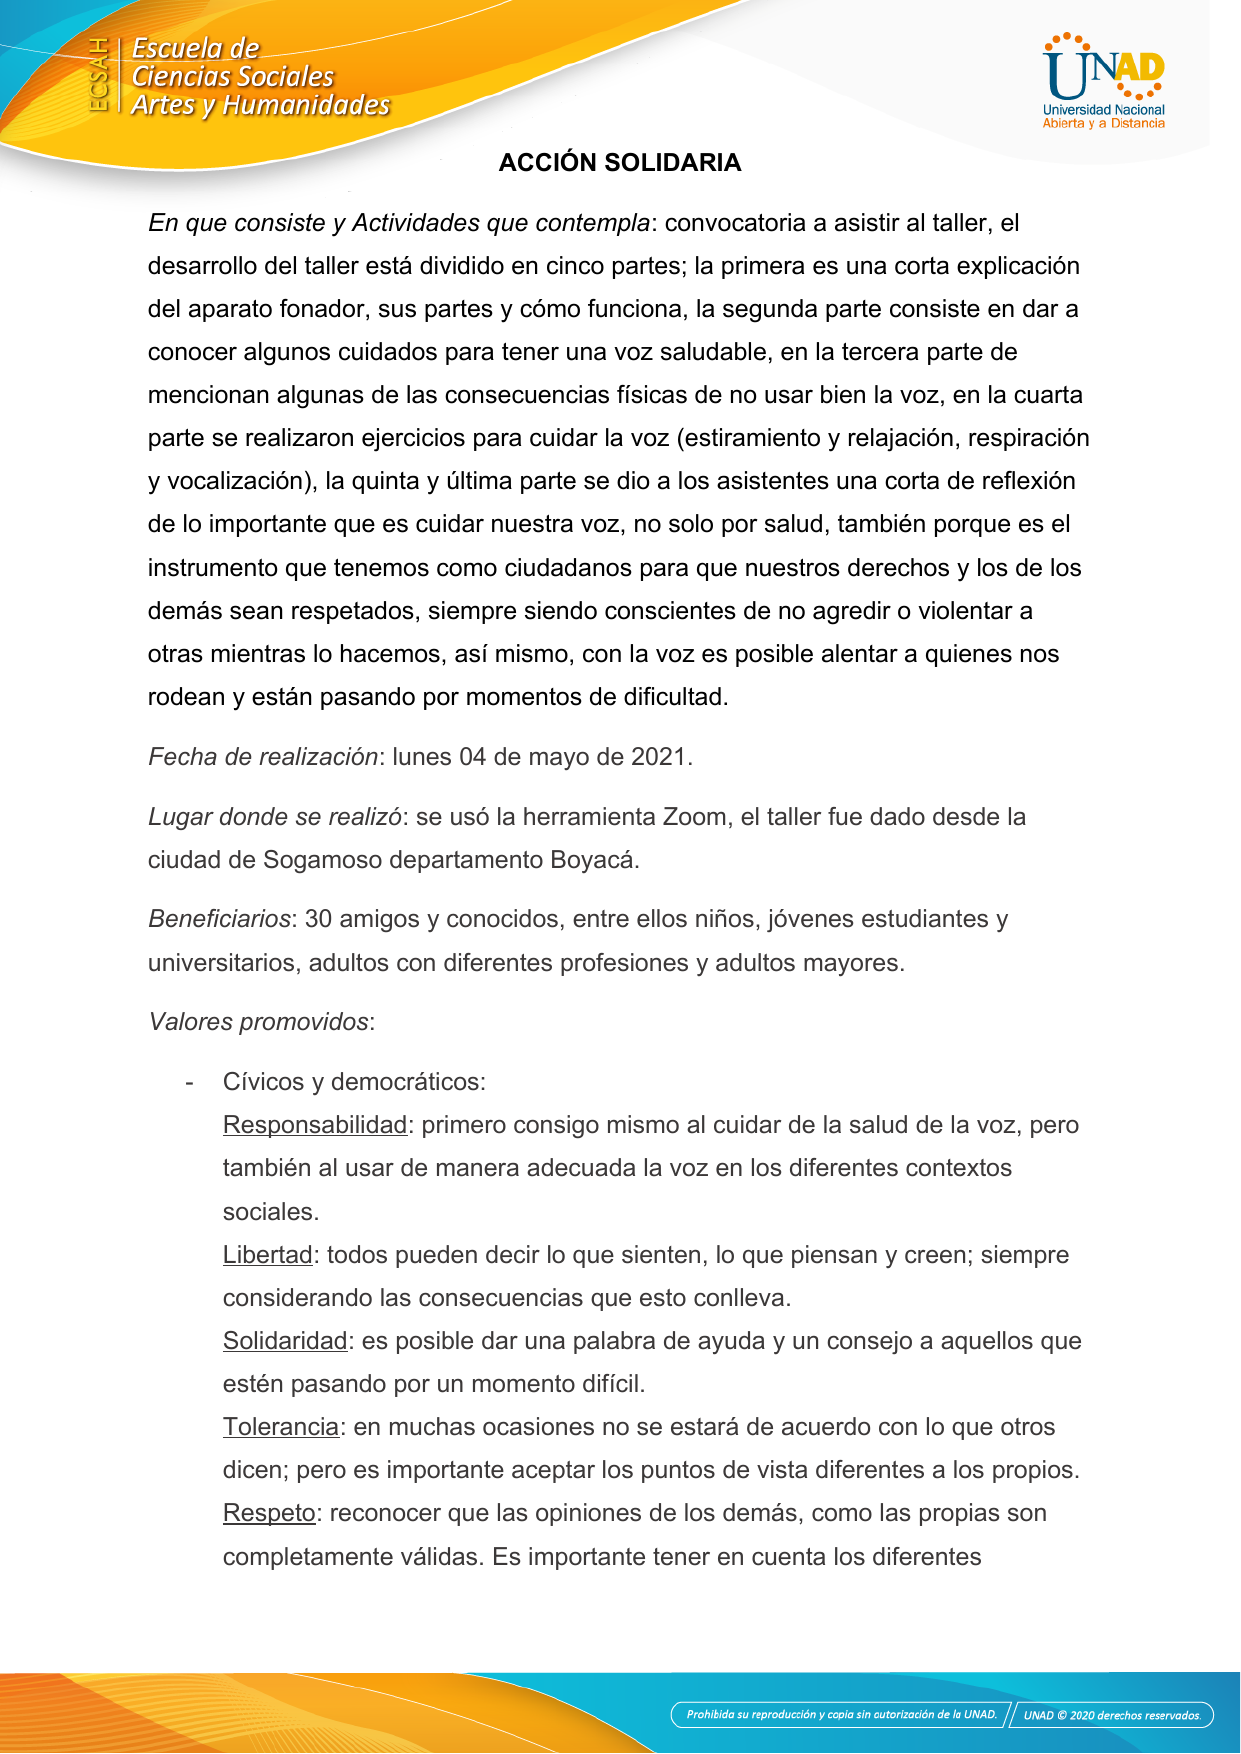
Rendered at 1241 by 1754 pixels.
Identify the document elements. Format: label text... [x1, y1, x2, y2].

list Cívicos y democráticos: [185, 1067, 1092, 1096]
list Responsabilidad: primero consigo mismo al cuidar de la salud de la voz, pero también al usar de manera adecuada la voz en los diferentes contextos sociales. [223, 1110, 1092, 1225]
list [223, 1498, 1092, 1570]
list Tolerancia: en muchas ocasiones no se estará de acuerdo con lo que otros dicen; pero es importante aceptar los puntos de vista diferentes a los propios. [223, 1412, 1092, 1484]
text ACCIÓN SOLIDARIA [148, 148, 1092, 176]
picture [0, 0, 1210, 223]
text Lugar donde se realizó: se usó la herramienta Zoom, el taller fue dado desde la ciudad de Sogamoso departamento Boyacá. [148, 801, 1092, 873]
text Beneficiarios: 30 amigos y conocidos, entre ellos niños, jóvenes estudiantes y universitarios, adultos con diferentes profesiones y adultos mayores. [148, 904, 1092, 976]
text Valores promovidos: [148, 1007, 1092, 1036]
picture [0, 1623, 1241, 1753]
text Fecha de realización: lunes 04 de mayo de 2021. [148, 742, 1092, 770]
text En que consiste y Actividades que contempla: convocatoria a asistir al taller, el desarrollo del taller está dividido en cinco partes; la primera es una corta explicación del aparato fonador, sus partes y cómo funciona, la segunda parte consiste en dar a conocer algunos cuidados para tener una voz saludable, en la tercera parte de mencionan algunas de las consecuencias físicas de no usar bien la voz, en la cuarta parte se realizaron ejercicios para cuidar la voz (estiramiento y relajación, respiración y vocalización), la quinta y última parte se dio a los asistentes una corta de reflexión de lo importante que es cuidar nuestra voz, no solo por salud, también porque es el instrumento que tenemos como ciudadanos para que nuestros derechos y los de los demás sean respetados, siempre siendo conscientes de no agredir o violentar a otras mientras lo hacemos, así mismo, con la voz es posible alentar a quienes nos rodean y están pasando por momentos de dificultad. [148, 207, 1092, 711]
list Solidaridad: es posible dar una palabra de ayuda y un consejo a aquellos que estén pasando por un momento difícil. [223, 1326, 1092, 1398]
list Libertad: todos pueden decir lo que sienten, lo que piensan y creen; siempre considerando las consecuencias que esto conlleva. [223, 1239, 1092, 1311]
